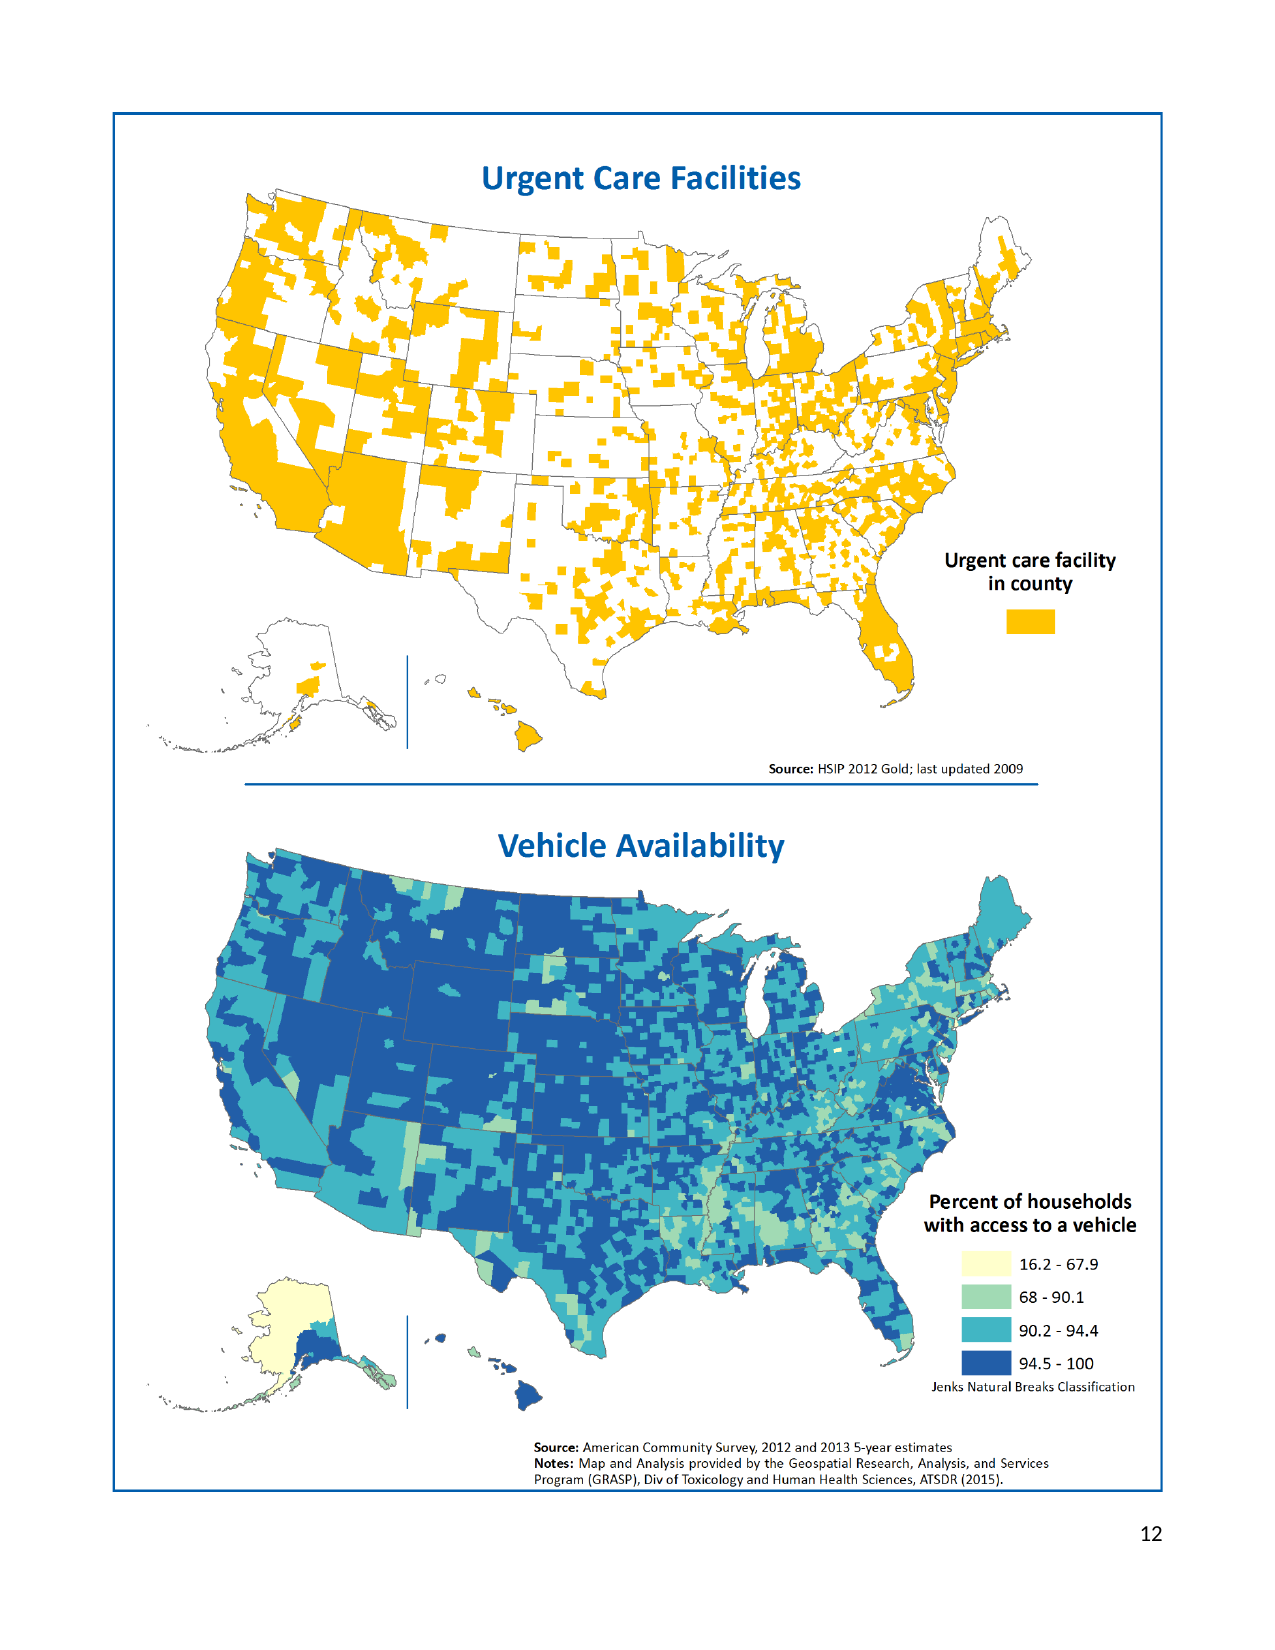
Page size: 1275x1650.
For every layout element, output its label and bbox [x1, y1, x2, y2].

picture [112, 112, 1163, 1492]
